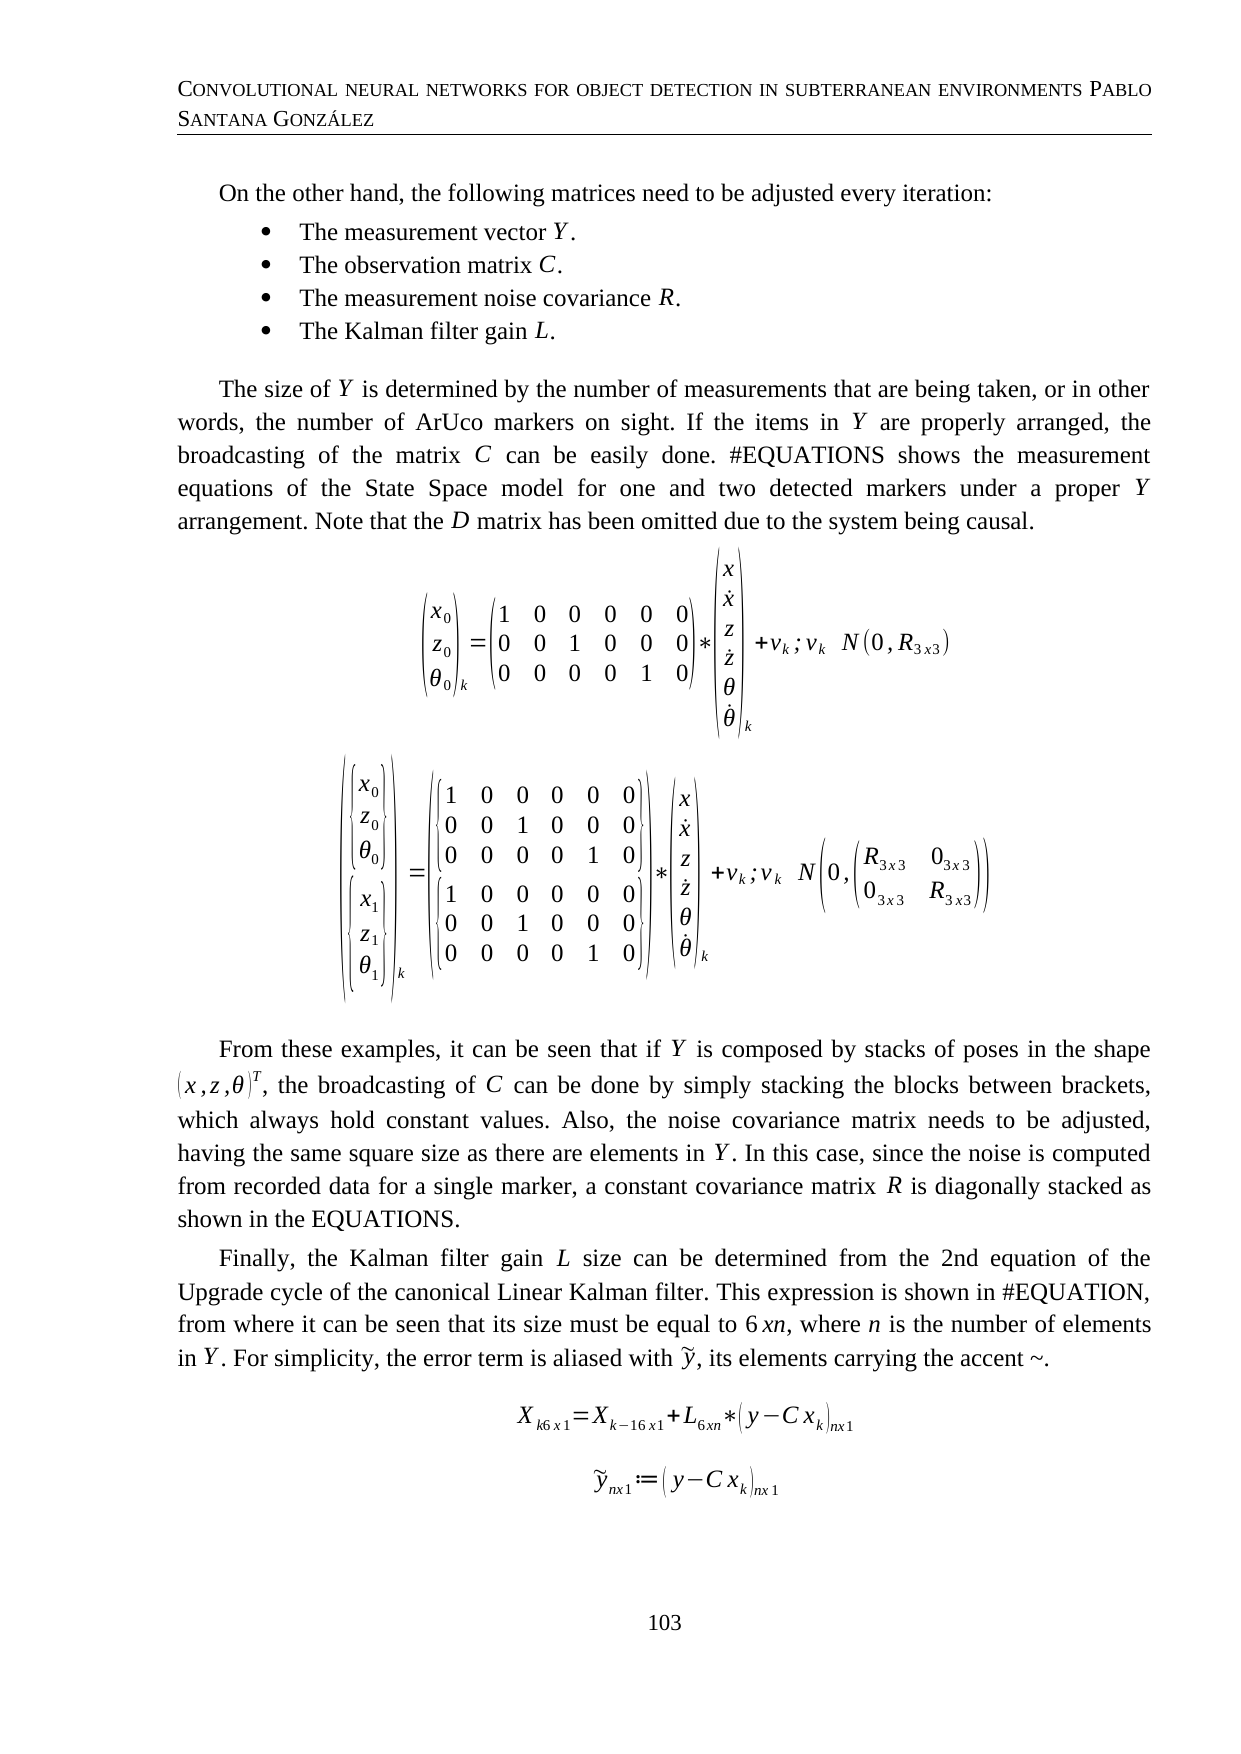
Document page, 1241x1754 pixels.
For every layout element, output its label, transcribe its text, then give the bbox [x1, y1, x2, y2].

list The measurement vector . [262, 217, 1152, 246]
list The observation matrix . [262, 250, 1152, 279]
text On the other hand, the following matrices need to be adjusted every iteration: [177, 178, 1152, 207]
text The size of is determined by the number of measurements that are being taken, or in other words, the number of ArUco markers on sight. If the items in are properly arranged, the broadcasting of the matrix can be easily done. #EQUATIONS shows the measurement equations of the State Space model for one and two detected markers under a proper arrangement. Note that the matrix has been omitted due to the system being causal. [177, 374, 1152, 535]
list The measurement noise covariance . [262, 283, 1152, 312]
list The Kalman filter gain . [262, 316, 1152, 345]
text Finally, the Kalman filter gain size can be determined from the 2nd equation of the Upgrade cycle of the canonical Linear Kalman filter. This expression is shown in #EQUATION, from where it can be seen that its size must be equal to , where is the number of elements in . For simplicity, the error term is aliased with , its elements carrying the accent ~. [177, 1243, 1152, 1371]
text From these examples, it can be seen that if is composed by stacks of poses in the shape, the broadcasting of can be done by simply stacking the blocks between brackets, which always hold constant values. Also, the noise covariance matrix needs to be adjusted, having the same square size as there are elements in . In this case, since the noise is computed from recorded data for a single marker, a constant covariance matrix is diagonally stacked as shown in the EQUATIONS. [177, 1034, 1152, 1233]
